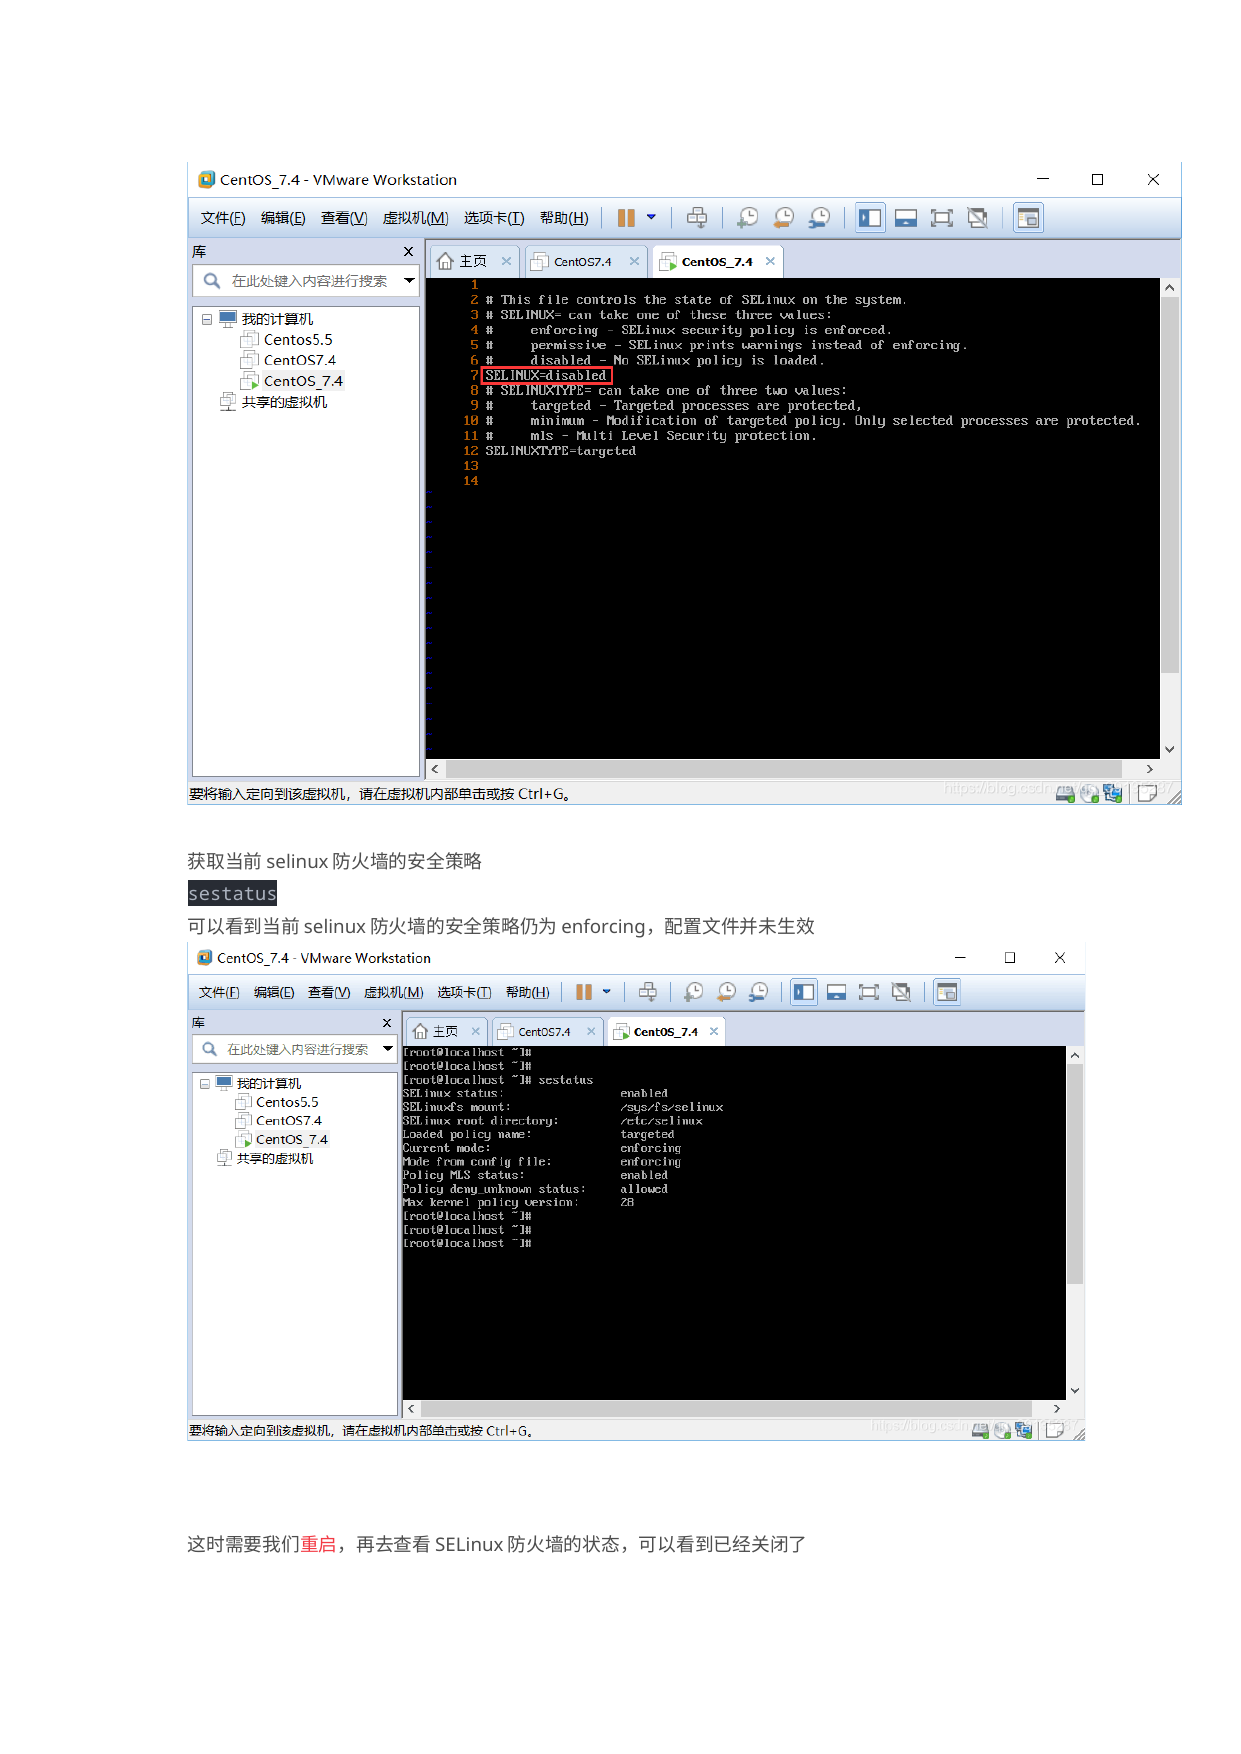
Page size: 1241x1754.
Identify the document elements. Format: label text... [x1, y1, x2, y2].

text sestatus [187, 877, 1053, 909]
text 这时需要我们重启，再去查看SELinux防火墙的状态，可以看到已经关闭了 [187, 1527, 1053, 1559]
text 获取当前selinux防火墙的安全策略 [187, 844, 1053, 877]
picture [187, 162, 1182, 805]
text 可以看到当前selinux防火墙的安全策略仍为enforcing，配置文件并未生效 [187, 909, 1053, 942]
picture [187, 942, 1086, 1441]
